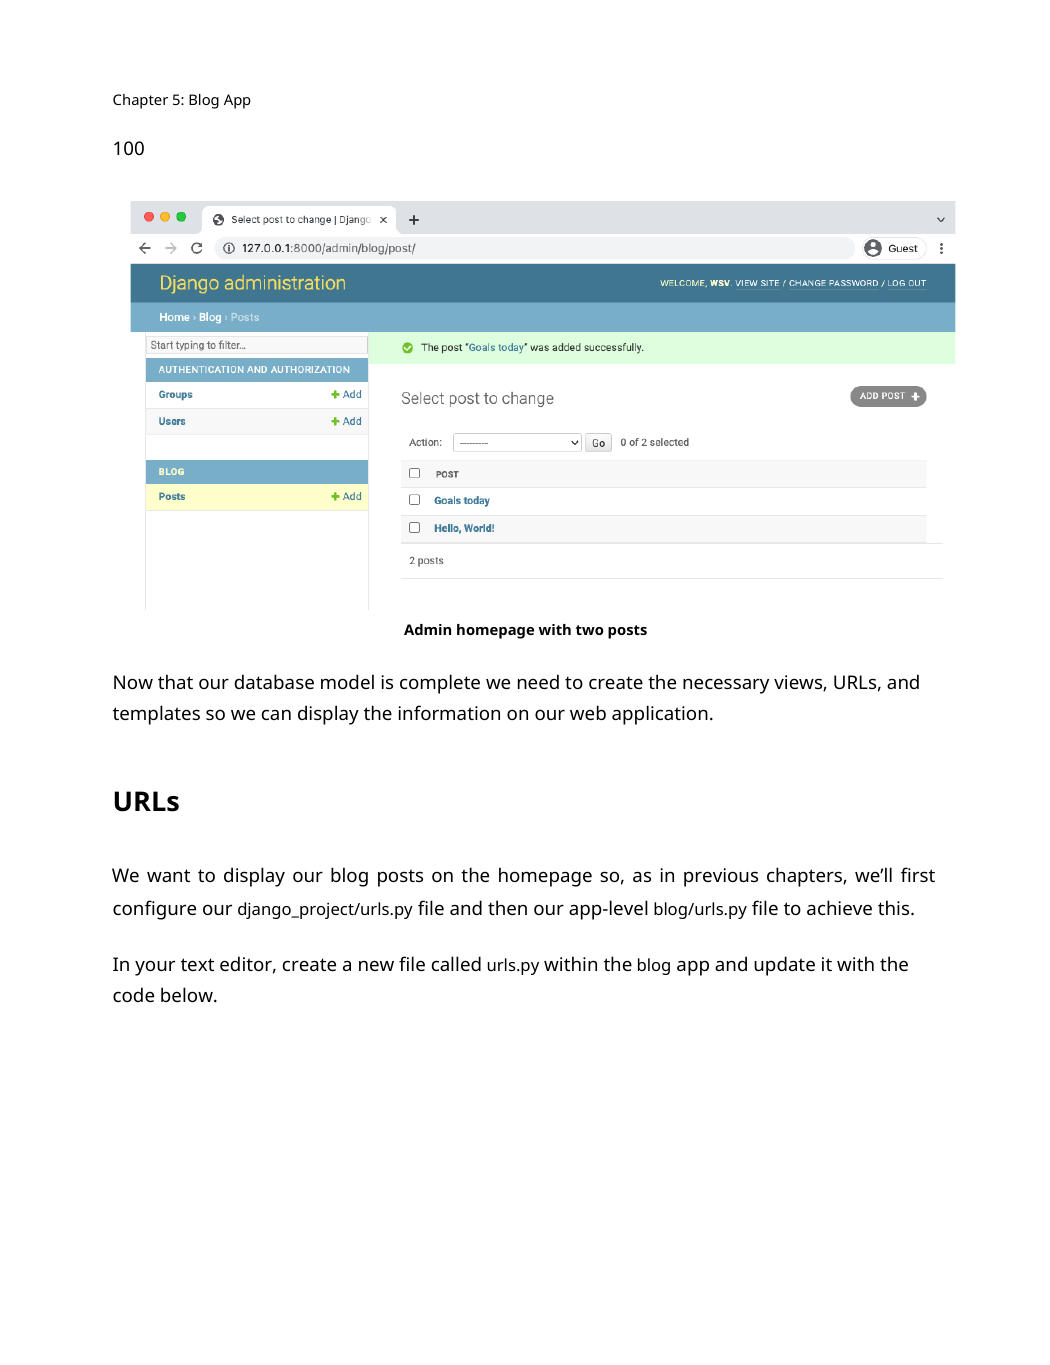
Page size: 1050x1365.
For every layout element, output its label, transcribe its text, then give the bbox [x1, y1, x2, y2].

text Now that our database model is complete we need to create the necessary views, URLs, and templates so we can display the information on our web application. [112, 669, 939, 726]
text We want to display our blog posts on the homepage so, as in previous chapters, we’ll first configure our django_project/urls.py file and then our app-level blog/urls.py file to achieve this. [112, 863, 937, 921]
text In your text editor, create a new file called urls.py within the blog app and update it with the code below. [112, 951, 939, 1007]
text Admin homepage with two posts [112, 619, 939, 639]
text URLs [112, 783, 939, 820]
text Chapter 5: Blog App 100 [112, 90, 939, 161]
picture [130, 201, 956, 610]
